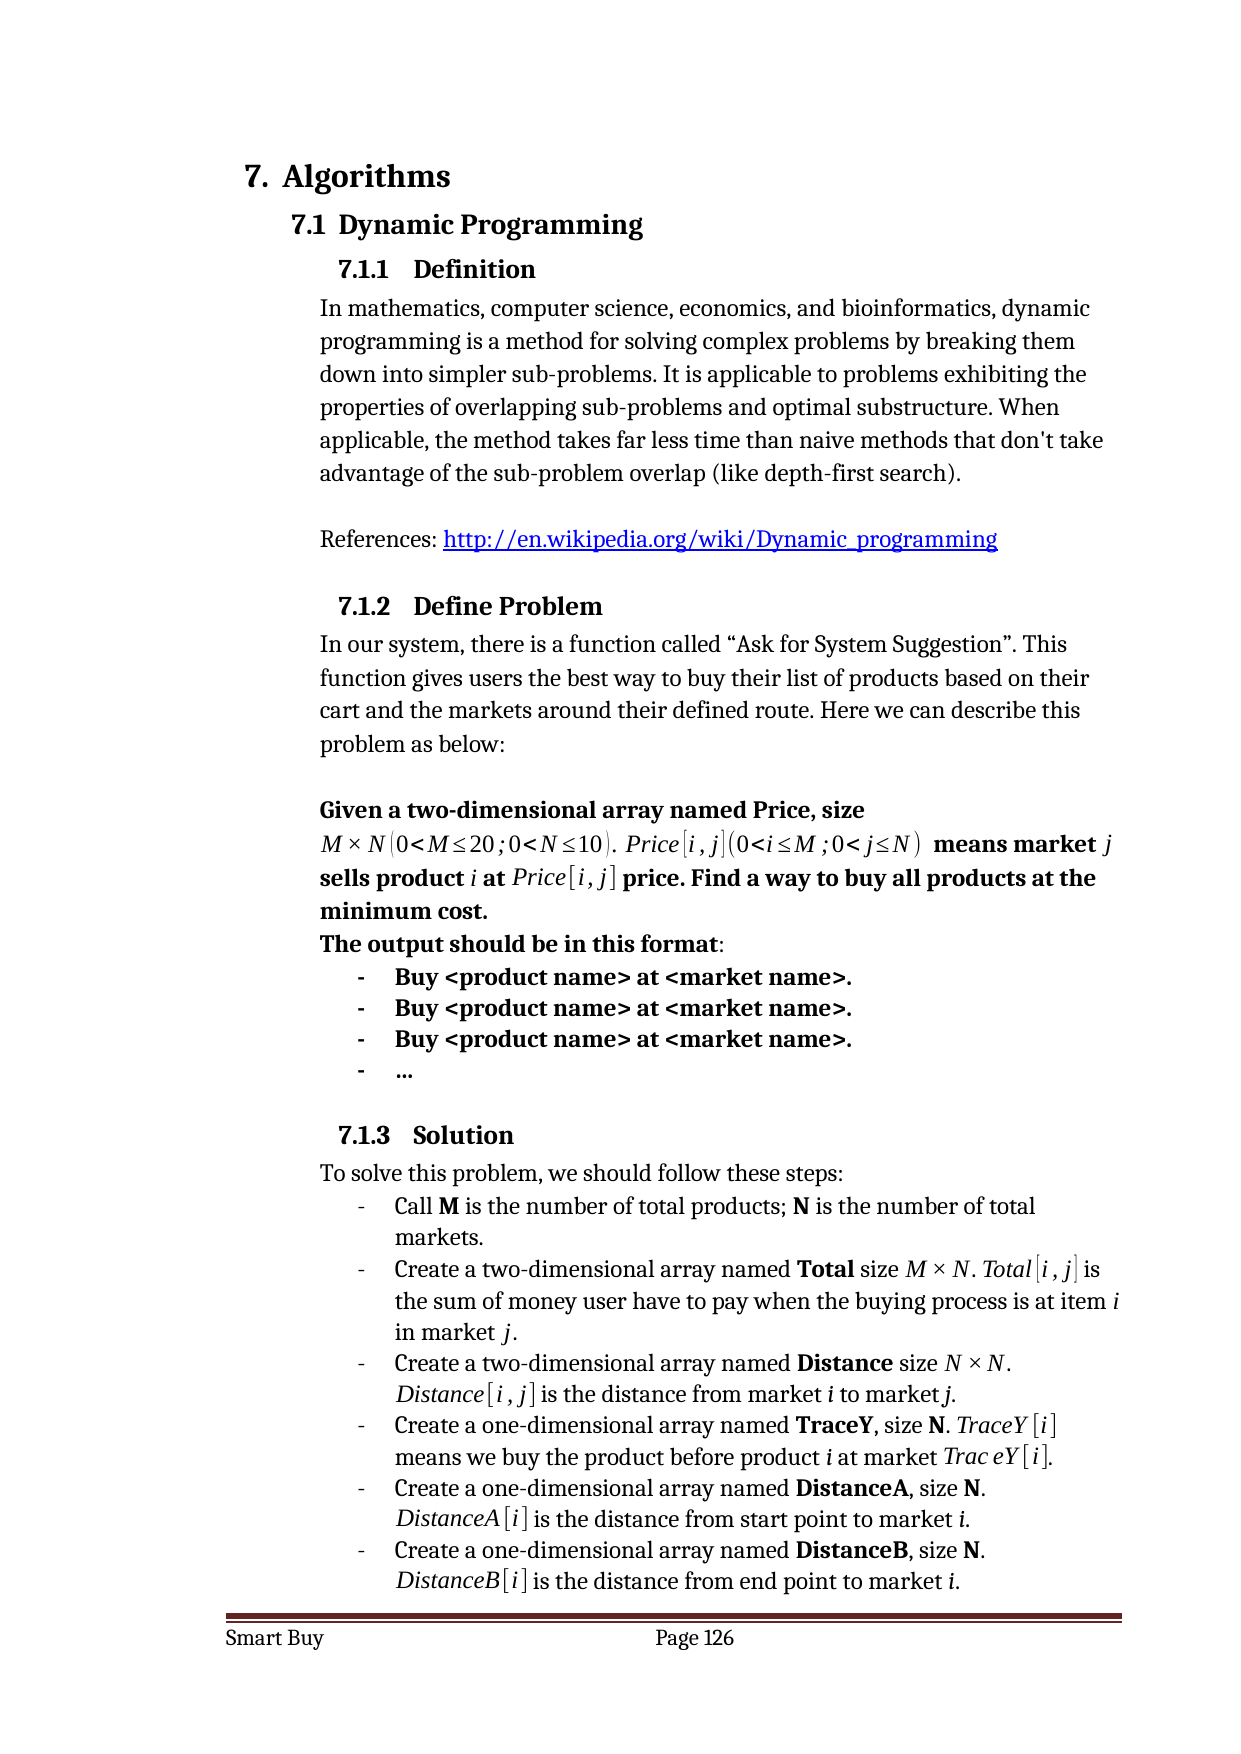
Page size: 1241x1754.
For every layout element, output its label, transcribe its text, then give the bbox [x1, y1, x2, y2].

list Buy <product name> at <market name>. [357, 963, 1122, 991]
list Create a one-dimensional array named TraceY, size N. means we buy the product before product i at market . [357, 1411, 1122, 1471]
list Create a two-dimensional array named Distance size . is the distance from market i to market j. [357, 1349, 1122, 1409]
text In our system, there is a function called “Ask for System Suggestion”. This function gives users the best way to buy their list of products based on their cart and the markets around their defined route. Here we can describe this problem as below: [319, 630, 1122, 758]
list Call M is the number of total products; N is the number of total markets. [357, 1192, 1122, 1252]
list … [357, 1056, 1122, 1084]
text To solve this problem, we should follow these steps: [319, 1159, 1122, 1188]
list Buy <product name> at <market name>. [357, 1025, 1122, 1053]
text The output should be in this format: [319, 929, 1122, 958]
text In mathematics, computer science, economics, and bioinformatics, dynamic programming is a method for solving complex problems by breaking them down into simpler sub-problems. It is applicable to problems exhibiting the properties of overlapping sub-problems and optimal substructure. When applicable, the method takes far less time than naive methods that don't take advantage of the sub-problem overlap (like depth-first search). [319, 294, 1122, 488]
text References: http://en.wikipedia.org/wiki/Dynamic_programming [319, 525, 1122, 554]
subtitle Define Problem [338, 591, 1122, 622]
subtitle Solution [338, 1120, 1122, 1151]
text Given a two-dimensional array named Price, size means market sells product at price. Find a way to buy all products at the minimum cost. [319, 796, 1122, 925]
subtitle Algorithms [244, 157, 1122, 196]
list Create a two-dimensional array named Total size . is the sum of money user have to pay when the buying process is at item in market . [357, 1254, 1122, 1347]
subtitle Definition [338, 254, 1122, 285]
list Create a one-dimensional array named DistanceB, size N. is the distance from end point to market i. [357, 1536, 1122, 1595]
subtitle Dynamic Programming [291, 208, 1122, 242]
list Create a one-dimensional array named DistanceA, size N. is the distance from start point to market i. [357, 1473, 1122, 1533]
list Buy <product name> at <market name>. [357, 994, 1122, 1022]
